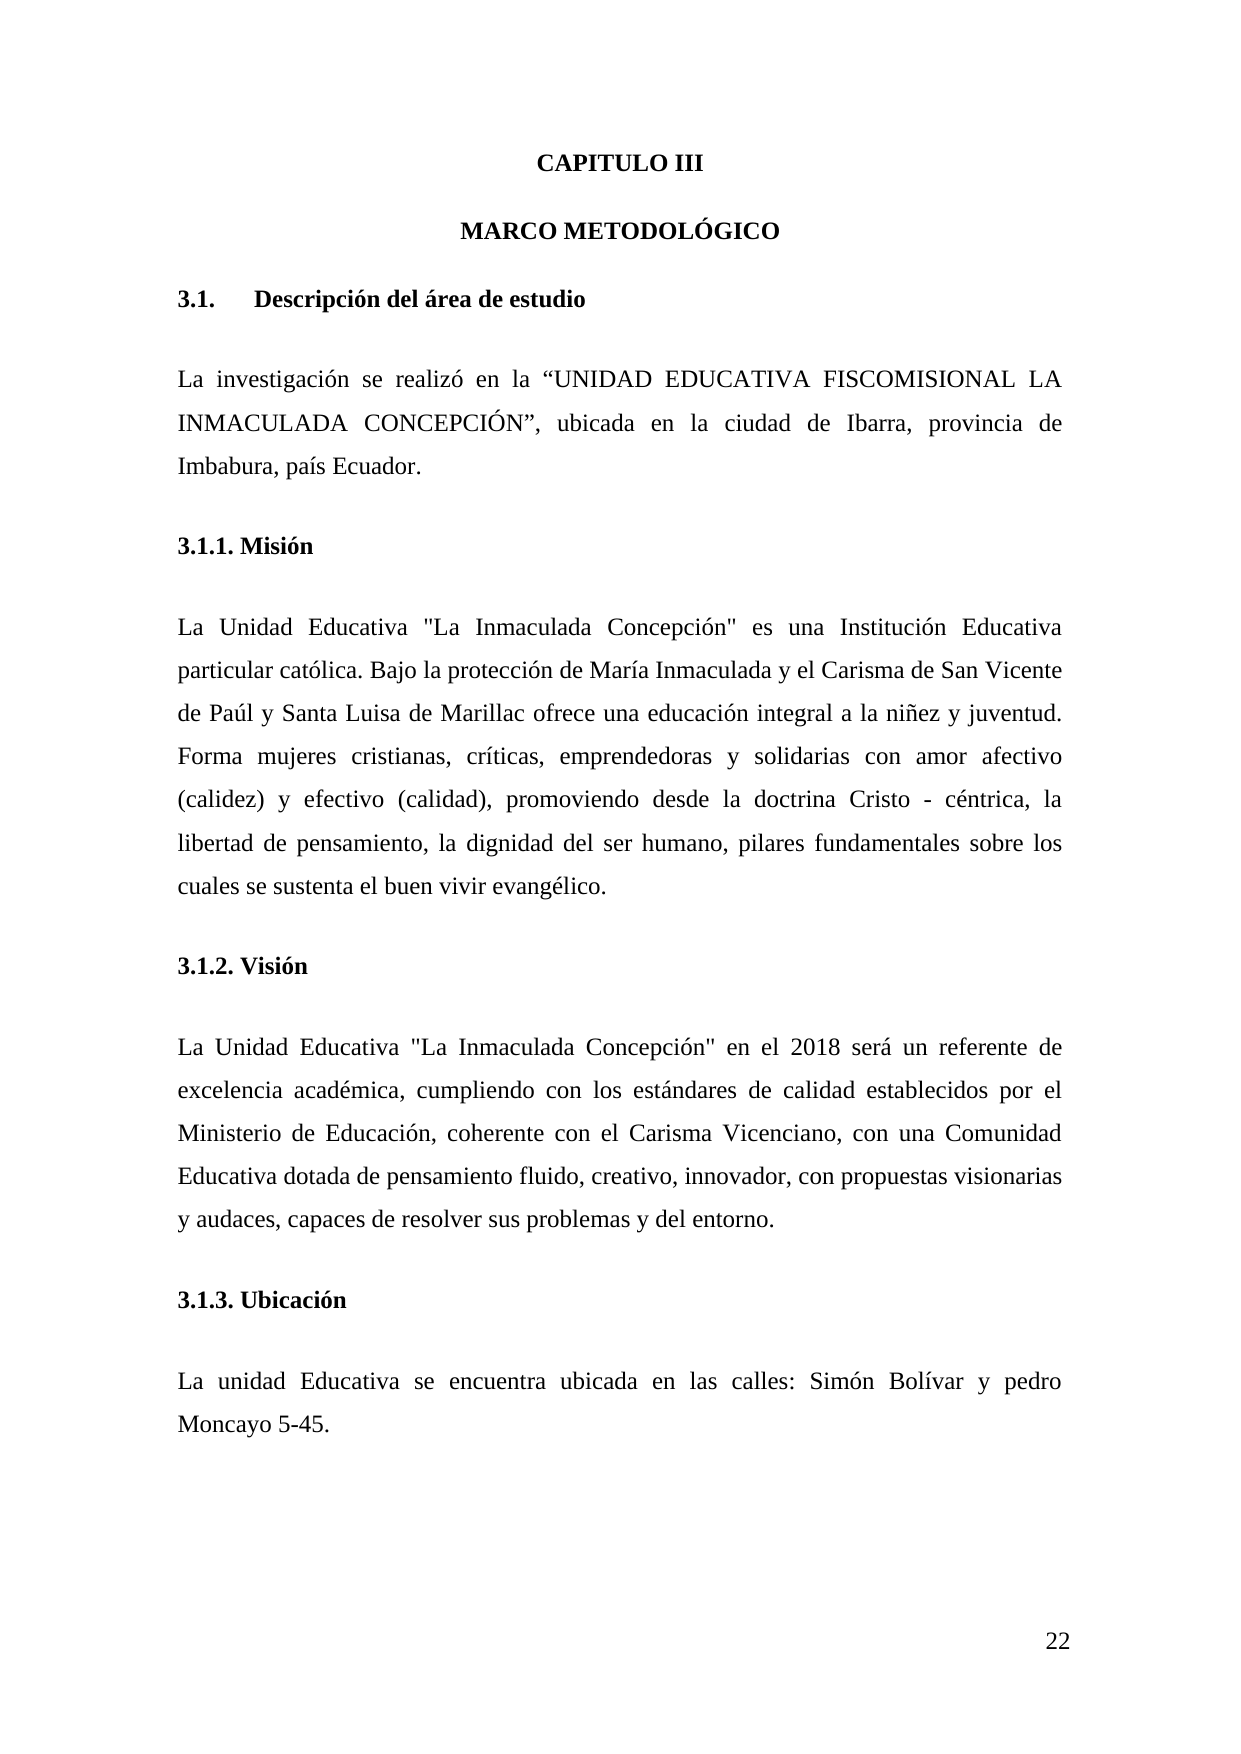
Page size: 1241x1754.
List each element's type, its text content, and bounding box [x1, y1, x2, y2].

subtitle 3.1.3. Ubicación [177, 1285, 1063, 1314]
subtitle 3.1.1. Misión [177, 531, 1063, 560]
subtitle CAPITULO III [177, 148, 1063, 176]
subtitle Descripción del área de estudio [177, 284, 1063, 313]
text La investigación se realizó en la “UNIDAD EDUCATIVA FISCOMISIONAL LA INMACULADA CONCEPCIÓN”, ubicada en la ciudad de Ibarra, provincia de Imbabura, país Ecuador. [177, 364, 1063, 479]
text La Unidad Educativa "La Inmaculada Concepción" en el 2018 será un referente de excelencia académica, cumpliendo con los estándares de calidad establecidos por el Ministerio de Educación, coherente con el Carisma Vicenciano, con una Comunidad Educativa dotada de pensamiento fluido, creativo, innovador, con propuestas visionarias y audaces, capaces de resolver sus problemas y del entorno. [177, 1032, 1063, 1233]
subtitle 3.1.2. Visión [177, 951, 1063, 980]
text La unidad Educativa se encuentra ubicada en las calles: Simón Bolívar y pedro Moncayo 5-45. [177, 1366, 1063, 1438]
subtitle MARCO METODOLÓGICO [177, 216, 1063, 244]
text La Unidad Educativa "La Inmaculada Concepción" es una Institución Educativa particular católica. Bajo la protección de María Inmaculada y el Carisma de San Vicente de Paúl y Santa Luisa de Marillac ofrece una educación integral a la niñez y juventud. Forma mujeres cristianas, críticas, emprendedoras y solidarias con amor afectivo (calidez) y efectivo (calidad), promoviendo desde la doctrina Cristo - céntrica, la libertad de pensamiento, la dignidad del ser humano, pilares fundamentales sobre los cuales se sustenta el buen vivir evangélico. [177, 612, 1063, 899]
